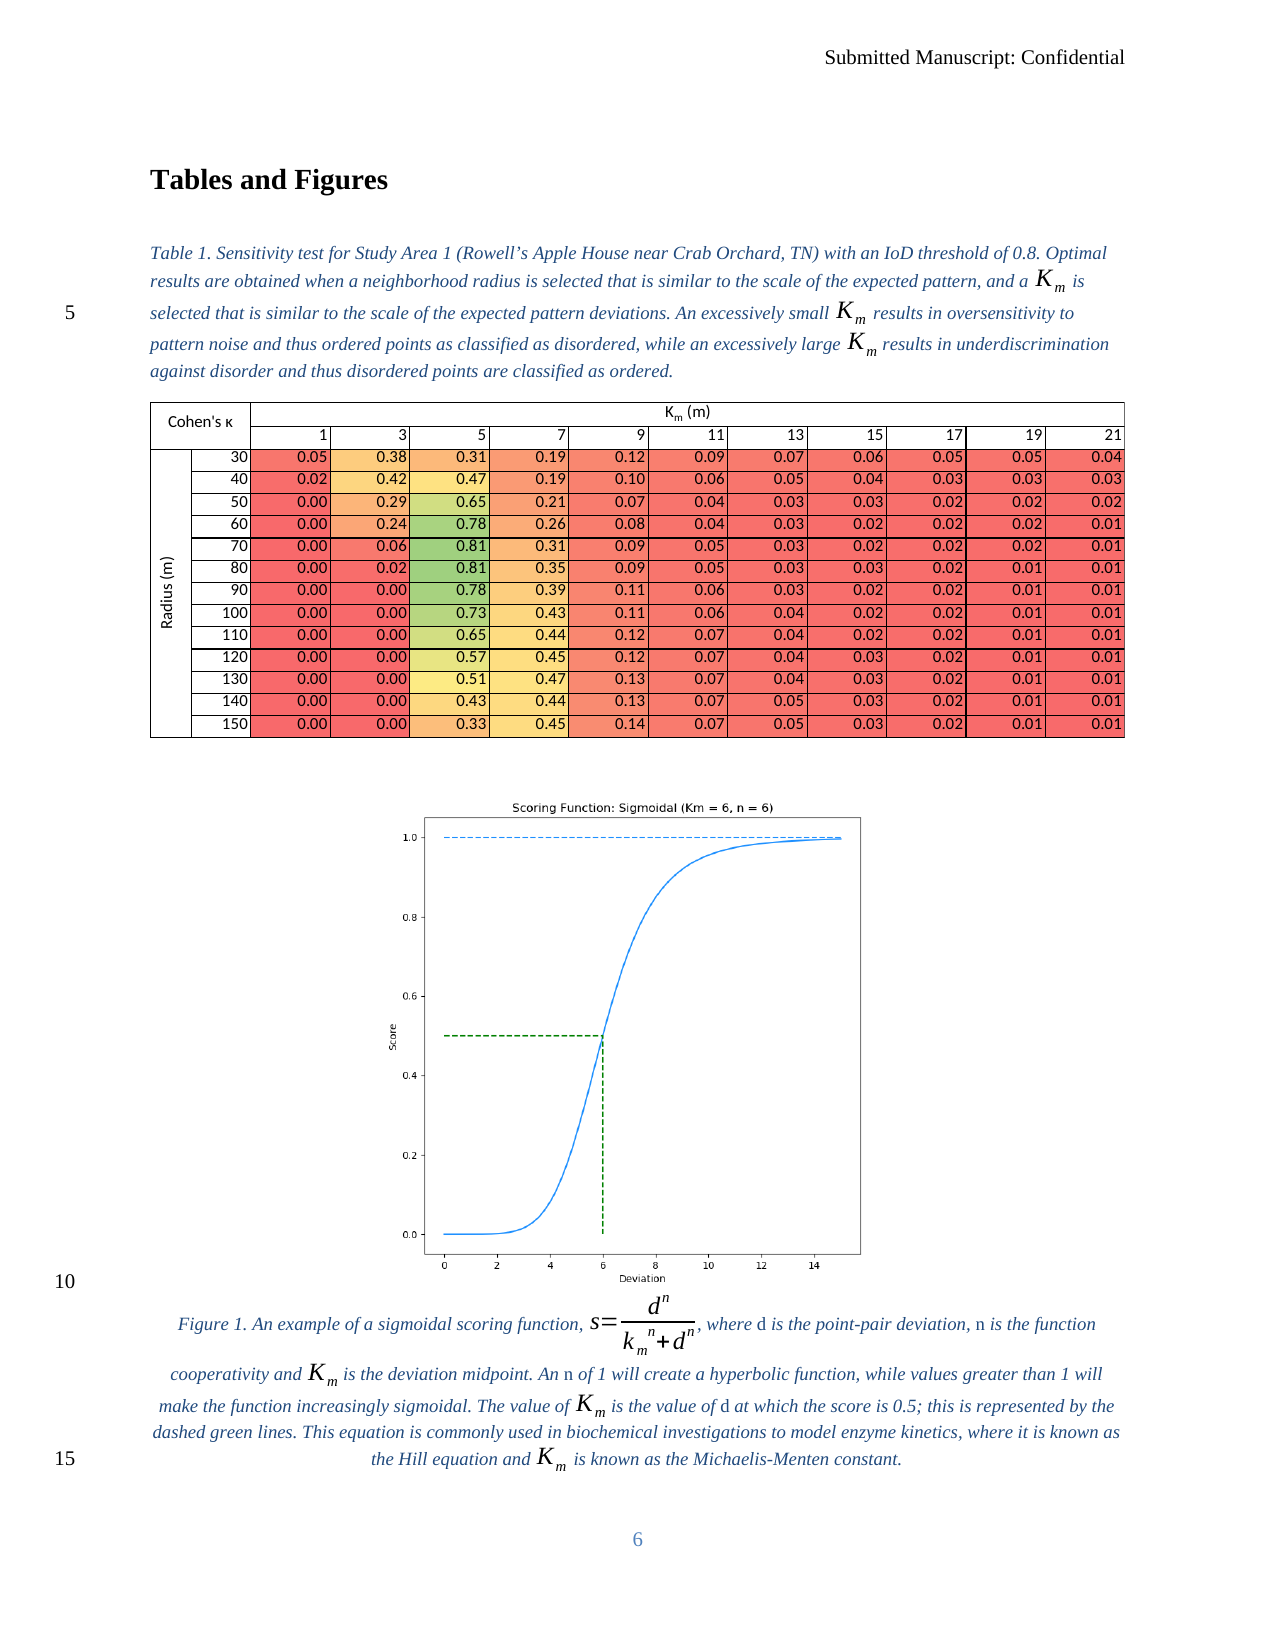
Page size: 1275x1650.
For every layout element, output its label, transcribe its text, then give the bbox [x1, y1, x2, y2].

text Table 1. Sensitivity test for Study Area 1 (Rowell’s Apple House near Crab Orchard, TN) with an IoD threshold of 0.8. Optimal results are obtained when a neighborhood radius is selected that is similar to the scale of the expected pattern, and a is selected that is similar to the scale of the expected pattern deviations. An excessively small results in oversensitivity to pattern noise and thus ordered points as classified as disordered, while an excessively large results in underdiscrimination against disorder and thus disordered points are classified as ordered. [150, 242, 1125, 381]
picture [383, 791, 892, 1289]
text Figure 1. An example of a sigmoidal scoring function, , where d is the point-pair deviation, n is the function cooperativity and is the deviation midpoint. An n of 1 will create a hyperbolic function, while values greater than 1 will make the function increasingly sigmoidal. The value of is the value of d at which the score is 0.5; this is represented by the dashed green lines. This equation is commonly used in biochemical investigations to model enzyme kinetics, where it is known as the Hill equation and is known as the Michaelis-Menten constant. [150, 1288, 1125, 1475]
text Tables and Figures [150, 162, 1125, 196]
